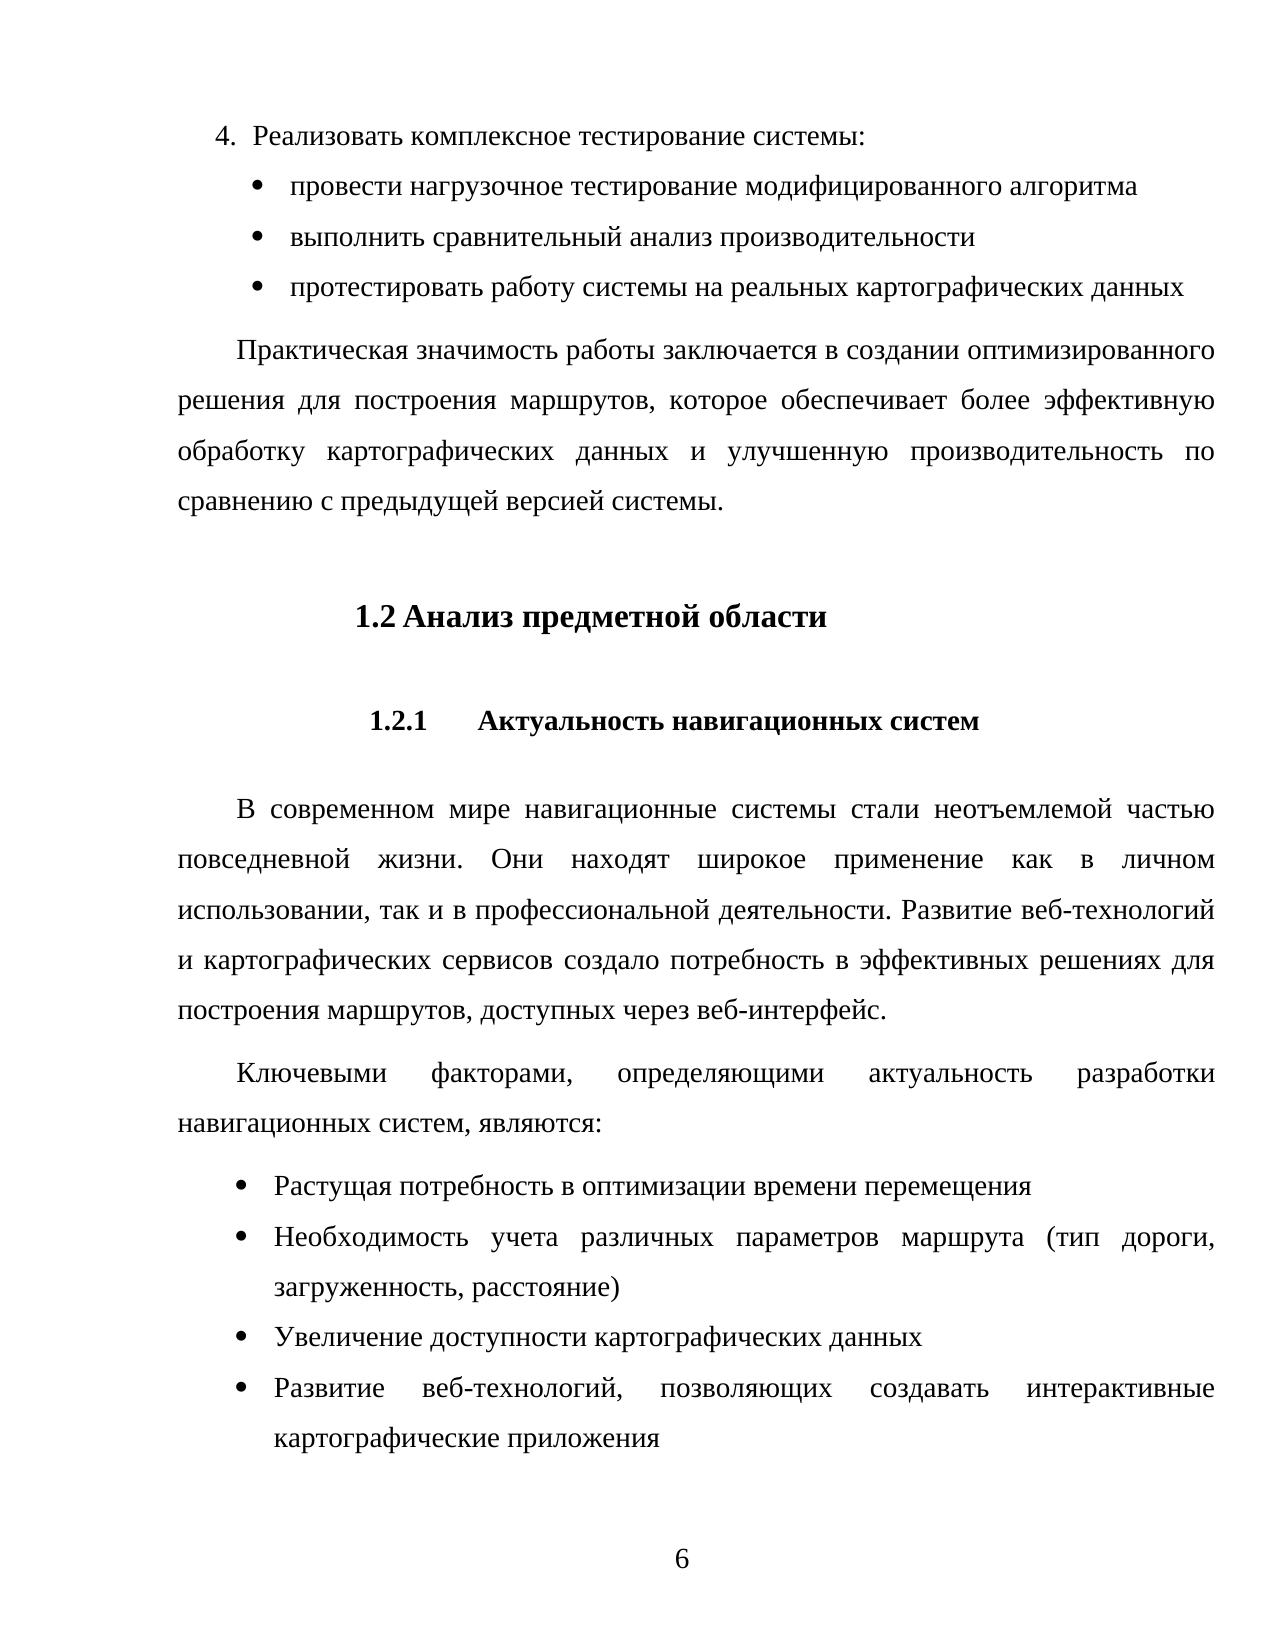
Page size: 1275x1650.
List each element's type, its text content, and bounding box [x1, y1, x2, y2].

list протестировать работу системы на реальных картографических данных [252, 269, 1216, 303]
list выполнить сравнительный анализ производительности [252, 219, 1216, 252]
list Реализовать комплексное тестирование системы: [215, 118, 1216, 152]
list Растущая потребность в оптимизации времени перемещения [236, 1168, 1216, 1202]
text В современном мире навигационные системы стали неотъемлемой частью повседневной жизни. Они находят широкое применение как в личном использовании, так и в профессиональной деятельности. Развитие веб-технологий и картографических сервисов создало потребность в эффективных решениях для построения маршрутов, доступных через веб-интерфейс. [177, 791, 1216, 1026]
list провести нагрузочное тестирование модифицированного алгоритма [252, 168, 1216, 202]
list Необходимость учета различных параметров маршрута (тип дороги, загруженность, расстояние) [236, 1219, 1216, 1303]
text Практическая значимость работы заключается в создании оптимизированного решения для построения маршрутов, которое обеспечивает более эффективную обработку картографических данных и улучшенную производительность по сравнению с предыдущей версией системы. [177, 332, 1216, 517]
text Ключевыми факторами, определяющими актуальность разработки навигационных систем, являются: [177, 1055, 1216, 1139]
list Развитие веб-технологий, позволяющих создавать интерактивные картографические приложения [236, 1370, 1216, 1454]
subtitle Анализ предметной области [295, 596, 1216, 634]
list Увеличение доступности картографических данных [236, 1319, 1216, 1353]
subtitle Актуальность навигационных систем [310, 703, 1216, 737]
